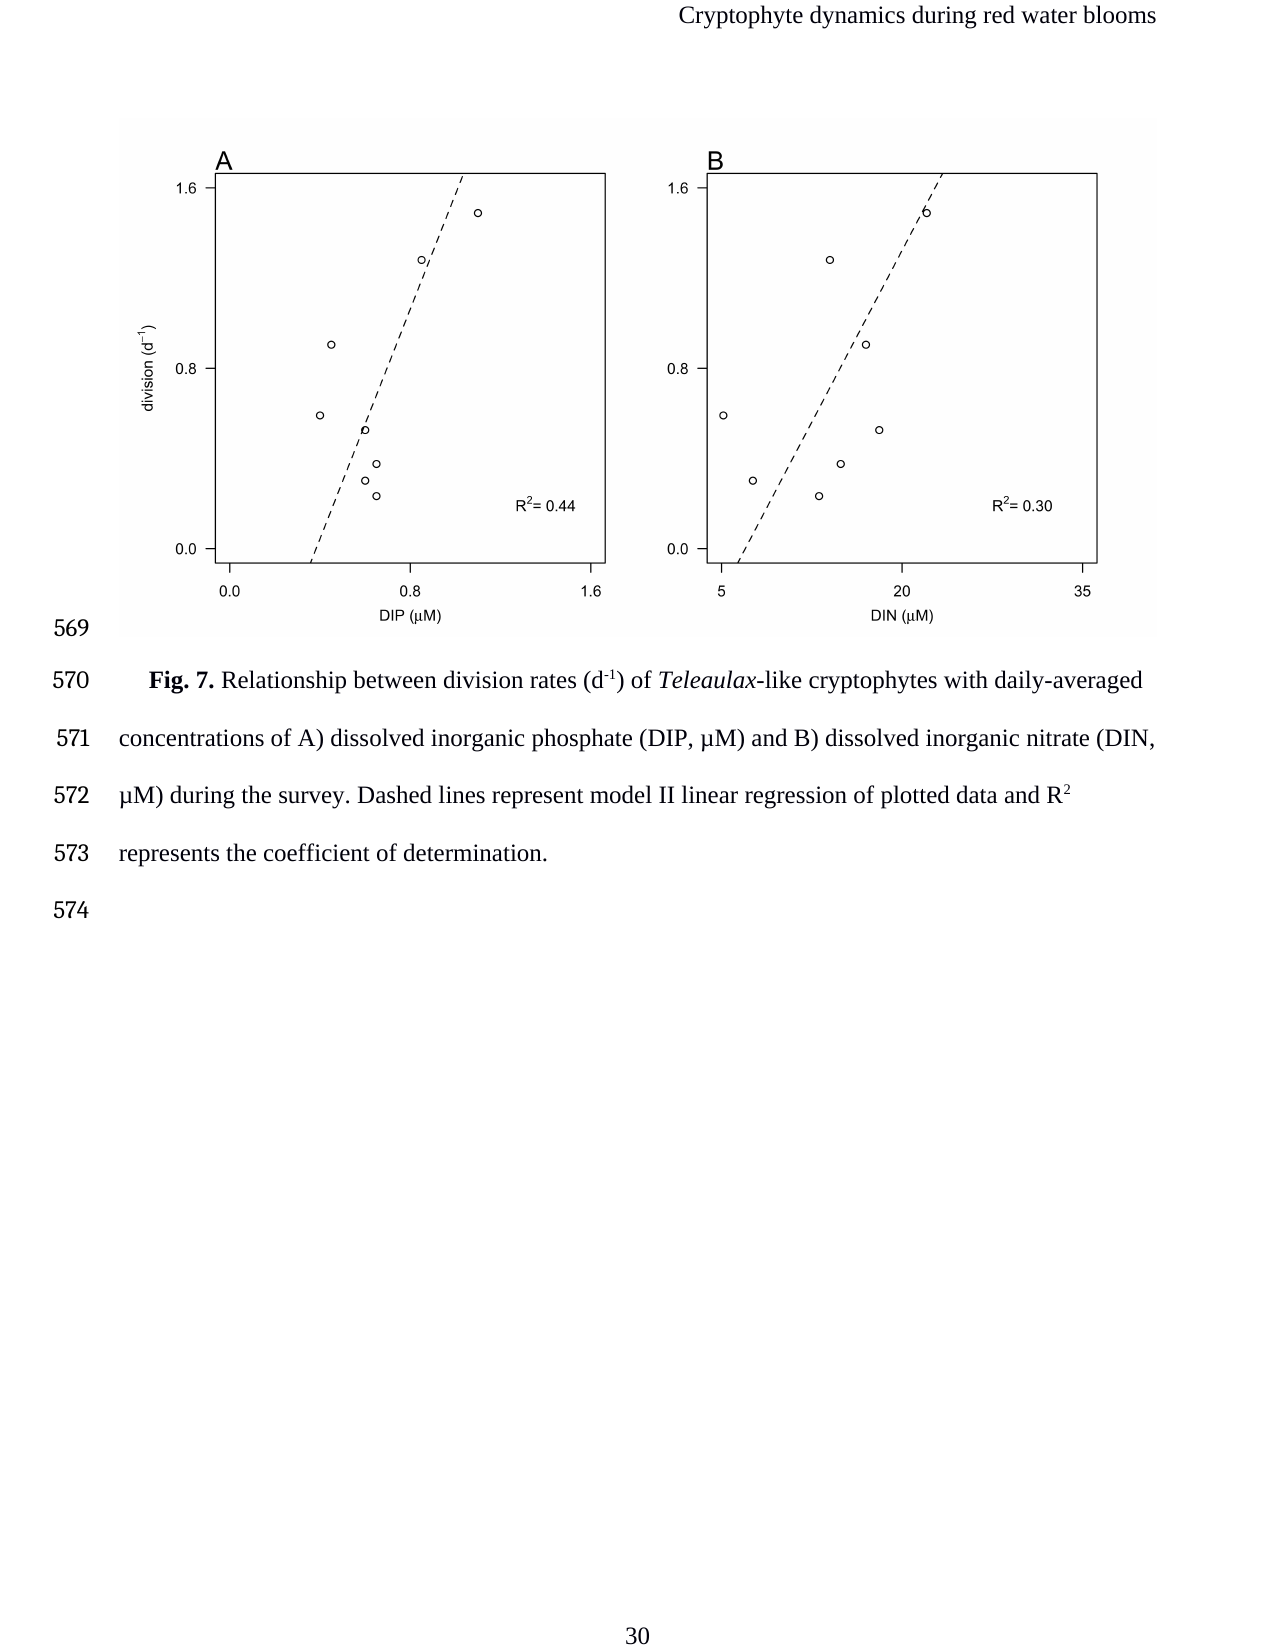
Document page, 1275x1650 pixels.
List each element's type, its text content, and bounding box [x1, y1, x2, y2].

text Fig. 7. Relationship between division rates (d-1) of Teleaulax-like cryptophytes with daily-averaged concentrations of A) dissolved inorganic phosphate (DIP, µM) and B) dissolved inorganic nitrate (DIN, µM) during the survey. Dashed lines represent model II linear regression of plotted data and R2 represents the coefficient of determination. [118, 666, 1156, 867]
picture [118, 118, 1157, 637]
